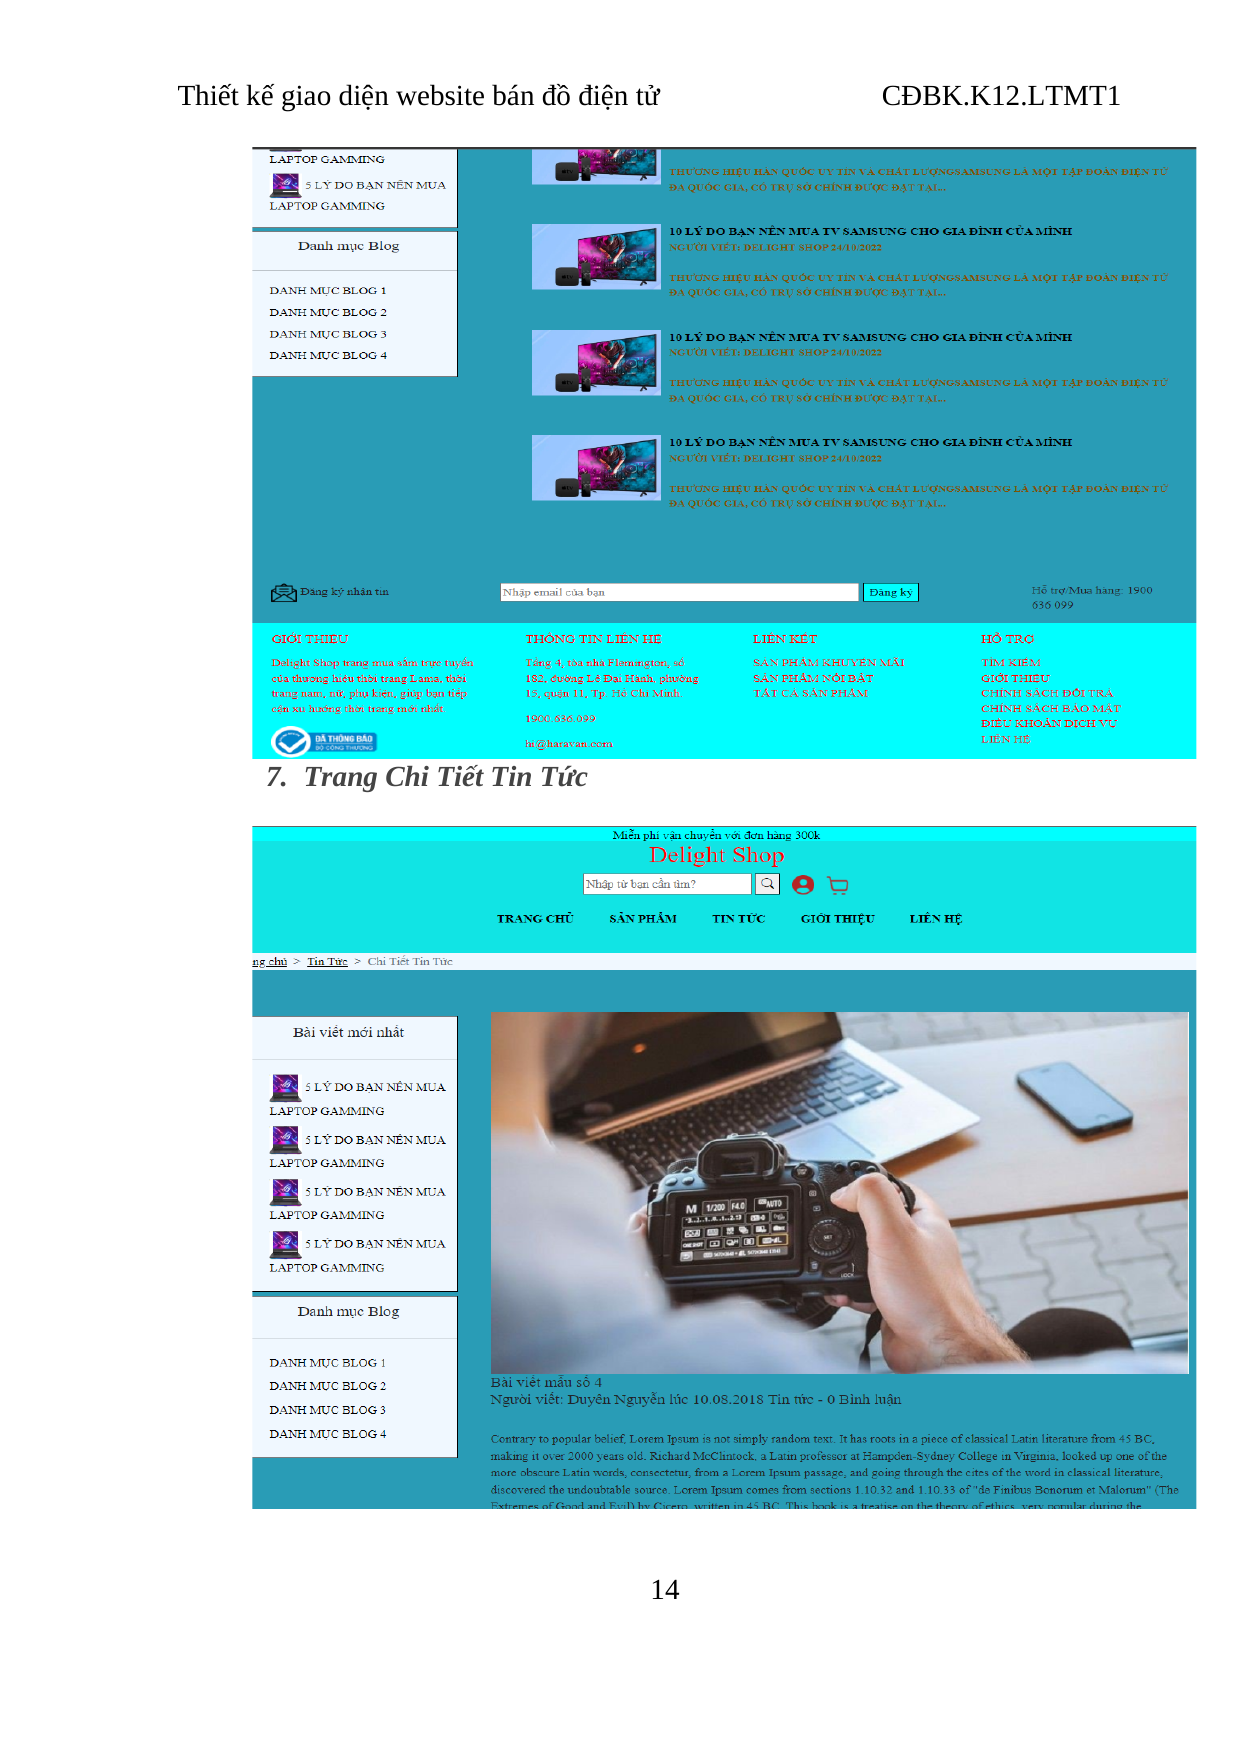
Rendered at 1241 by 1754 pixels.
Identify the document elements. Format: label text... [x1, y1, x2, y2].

picture [252, 826, 1197, 1509]
picture [252, 147, 1197, 759]
list Trang Chi Tiết Tin Tức [266, 759, 1122, 792]
